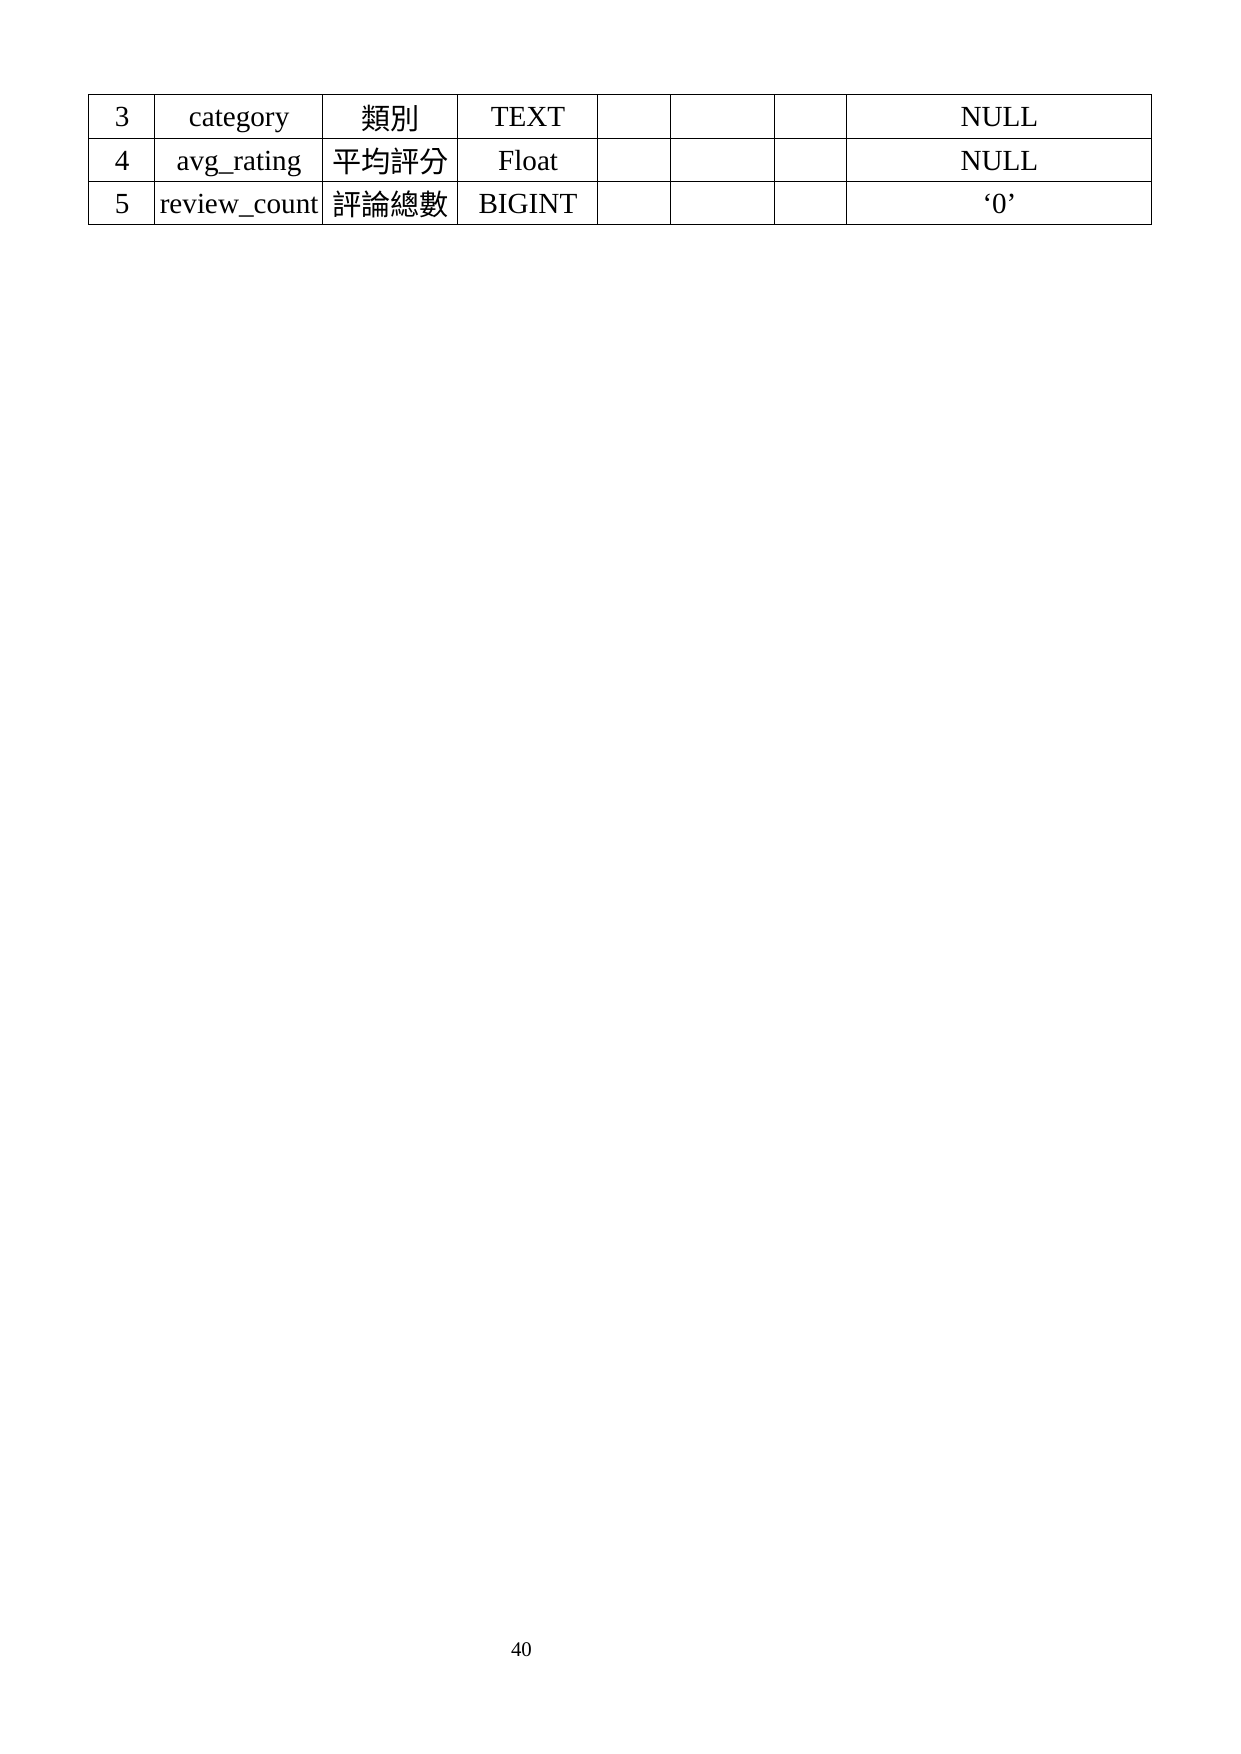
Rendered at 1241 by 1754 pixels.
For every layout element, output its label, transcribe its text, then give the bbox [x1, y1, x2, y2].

table_cell [671, 95, 774, 137]
table_cell NULL [847, 139, 1151, 181]
table_cell [598, 139, 670, 181]
table_cell [598, 95, 670, 137]
table_cell ‘0’ [847, 182, 1151, 224]
table_cell 類別 [323, 95, 457, 137]
table_cell [775, 182, 846, 224]
table_cell 評論總數 [323, 182, 457, 224]
table_cell 4 [89, 139, 154, 181]
table_cell Float [458, 139, 597, 181]
table_cell avg_rating [155, 139, 322, 181]
table_cell [598, 182, 670, 224]
table_cell [775, 139, 846, 181]
table_cell [671, 139, 774, 181]
table_cell TEXT [458, 95, 597, 137]
table_cell [671, 182, 774, 224]
table_cell category [155, 95, 322, 137]
table_cell 平均評分 [323, 139, 457, 181]
table_cell BIGINT [458, 182, 597, 224]
table_cell 5 [89, 182, 154, 224]
table_cell NULL [847, 95, 1151, 137]
table_cell [775, 95, 846, 137]
table_cell review_count [155, 182, 322, 224]
table_cell 3 [89, 95, 154, 137]
